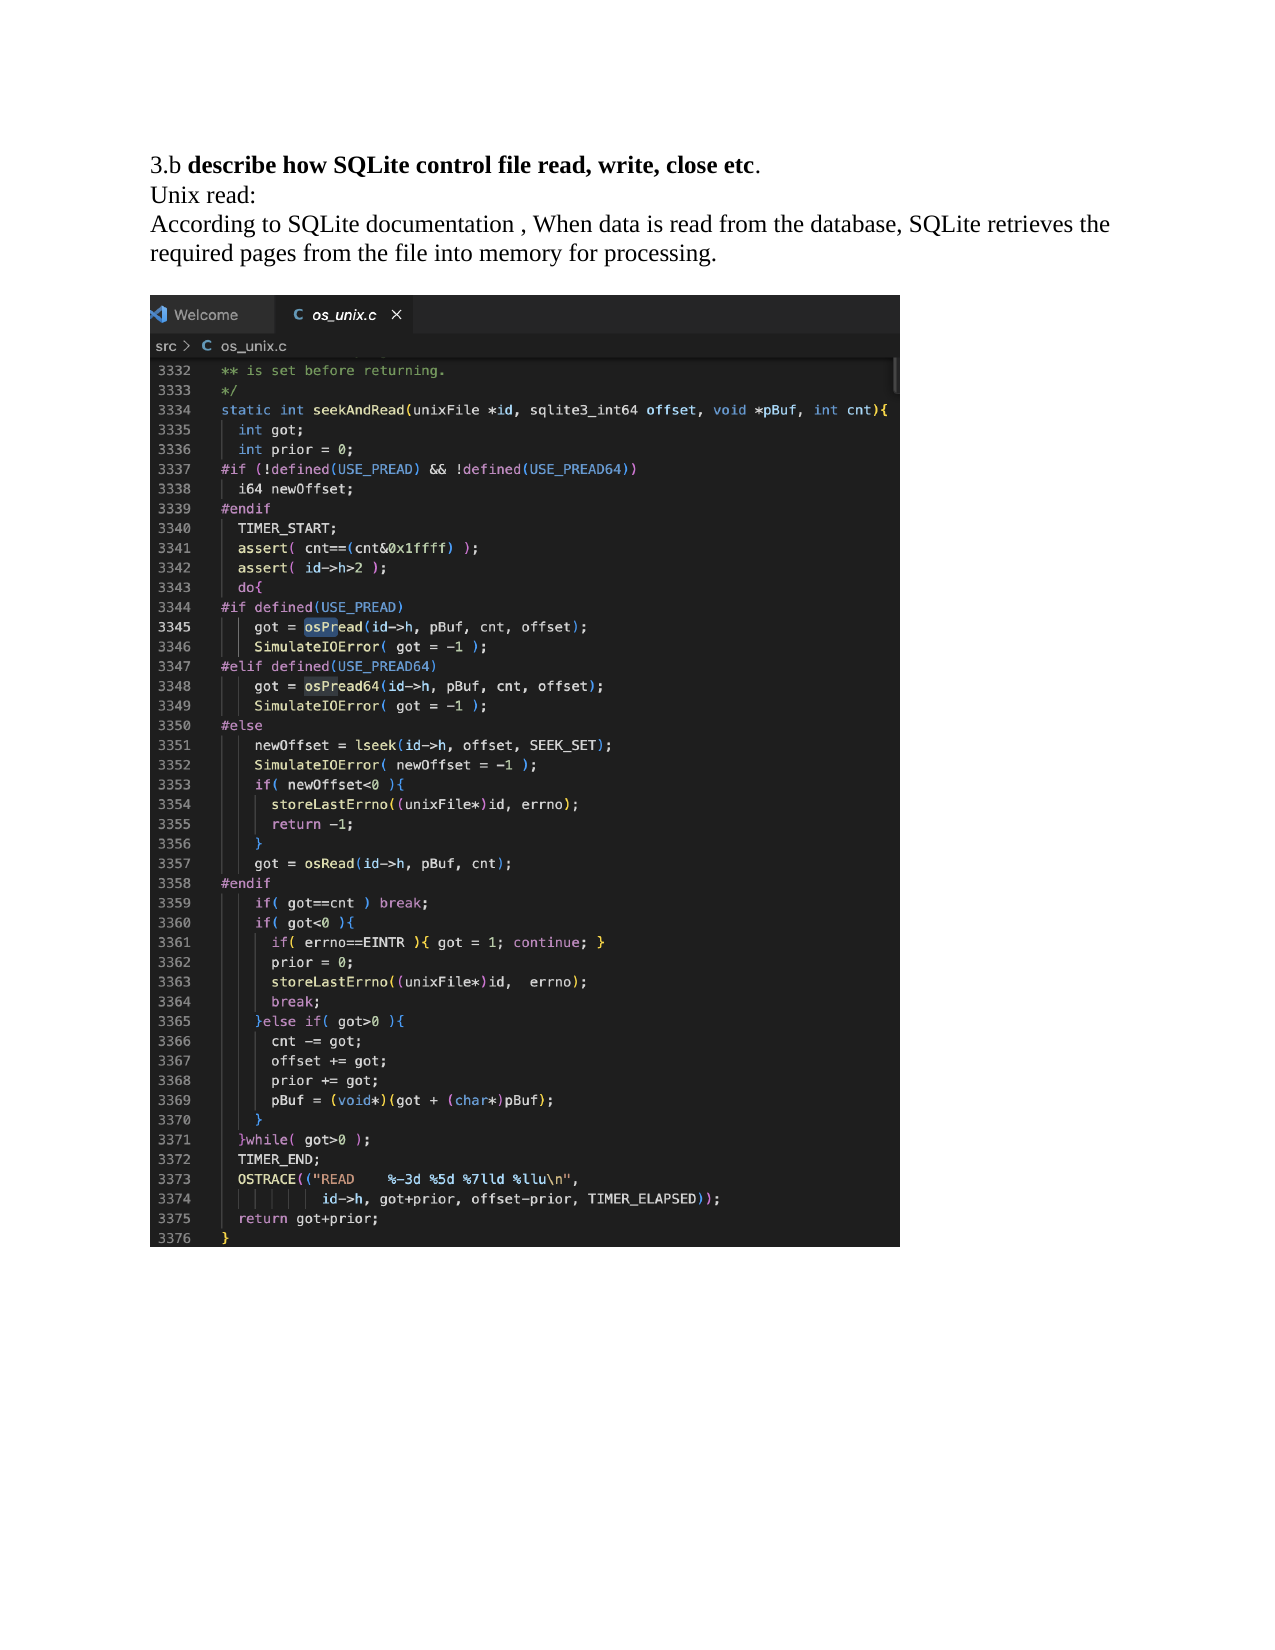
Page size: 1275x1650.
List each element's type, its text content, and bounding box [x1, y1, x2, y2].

text 3.b describe how SQLite control file read, write, close etc. Unix read: [150, 150, 1125, 209]
picture [150, 295, 900, 1247]
text According to SQLite documentation , When data is read from the database, SQLite retrieves the required pages from the file into memory for processing. [150, 209, 1125, 267]
